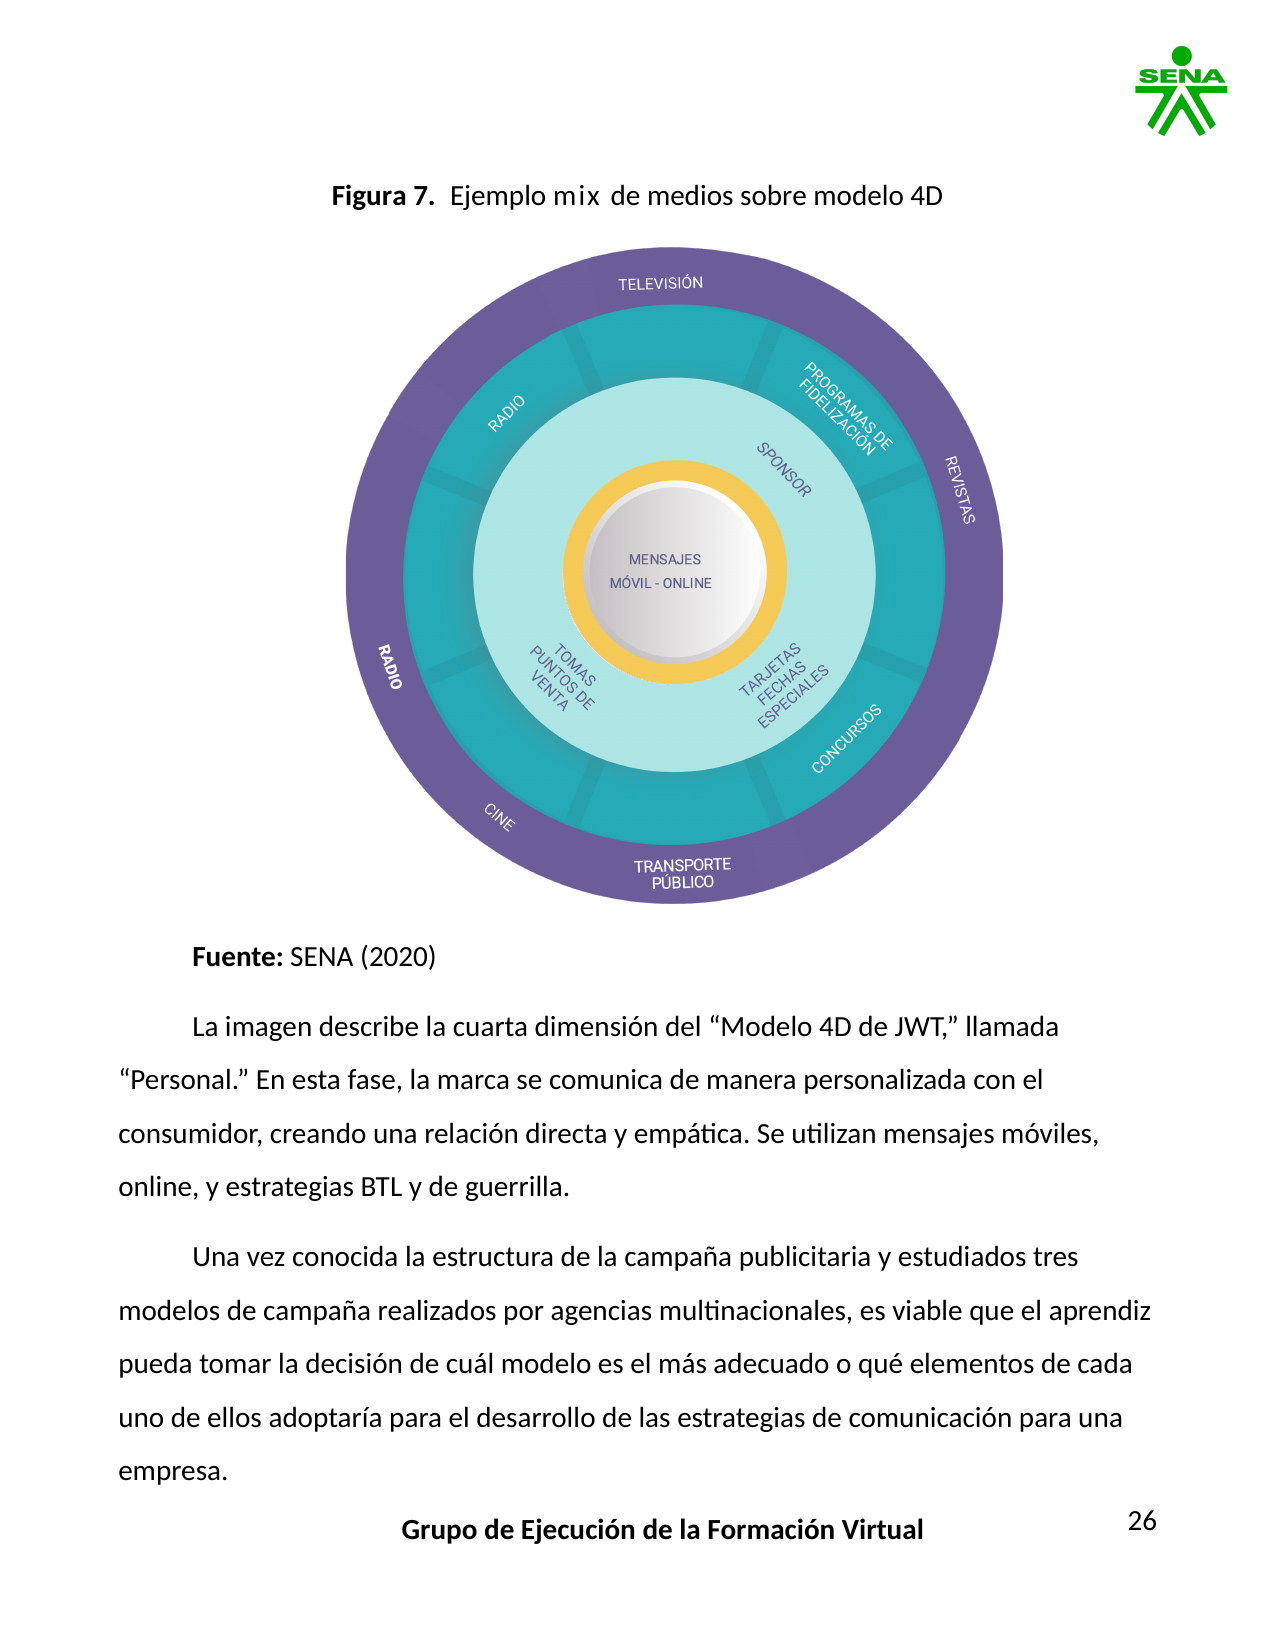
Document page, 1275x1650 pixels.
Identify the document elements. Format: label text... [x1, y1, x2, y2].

picture [345, 247, 1003, 904]
text Una vez conocida la estructura de la campaña publicitaria y estudiados tres modelos de campaña realizados por agencias multinacionales, es viable que el aprendiz pueda tomar la decisión de cuál modelo es el más adecuado o qué elementos de cada uno de ellos adoptaría para el desarrollo de las estrategias de comunicación para una empresa. [118, 1238, 1157, 1488]
text La imagen describe la cuarta dimensión del “Modelo 4D de JWT,” llamada “Personal.” En esta fase, la marca se comunica de manera personalizada con el consumidor, creando una relación directa y empática. Se utilizan mensajes móviles, online, y estrategias BTL y de guerrilla. [118, 1008, 1157, 1204]
text Ejemplo mix de medios sobre modelo 4D [118, 177, 1157, 213]
text Fuente: SENA (2020) [118, 938, 1157, 973]
picture [1135, 46, 1228, 136]
